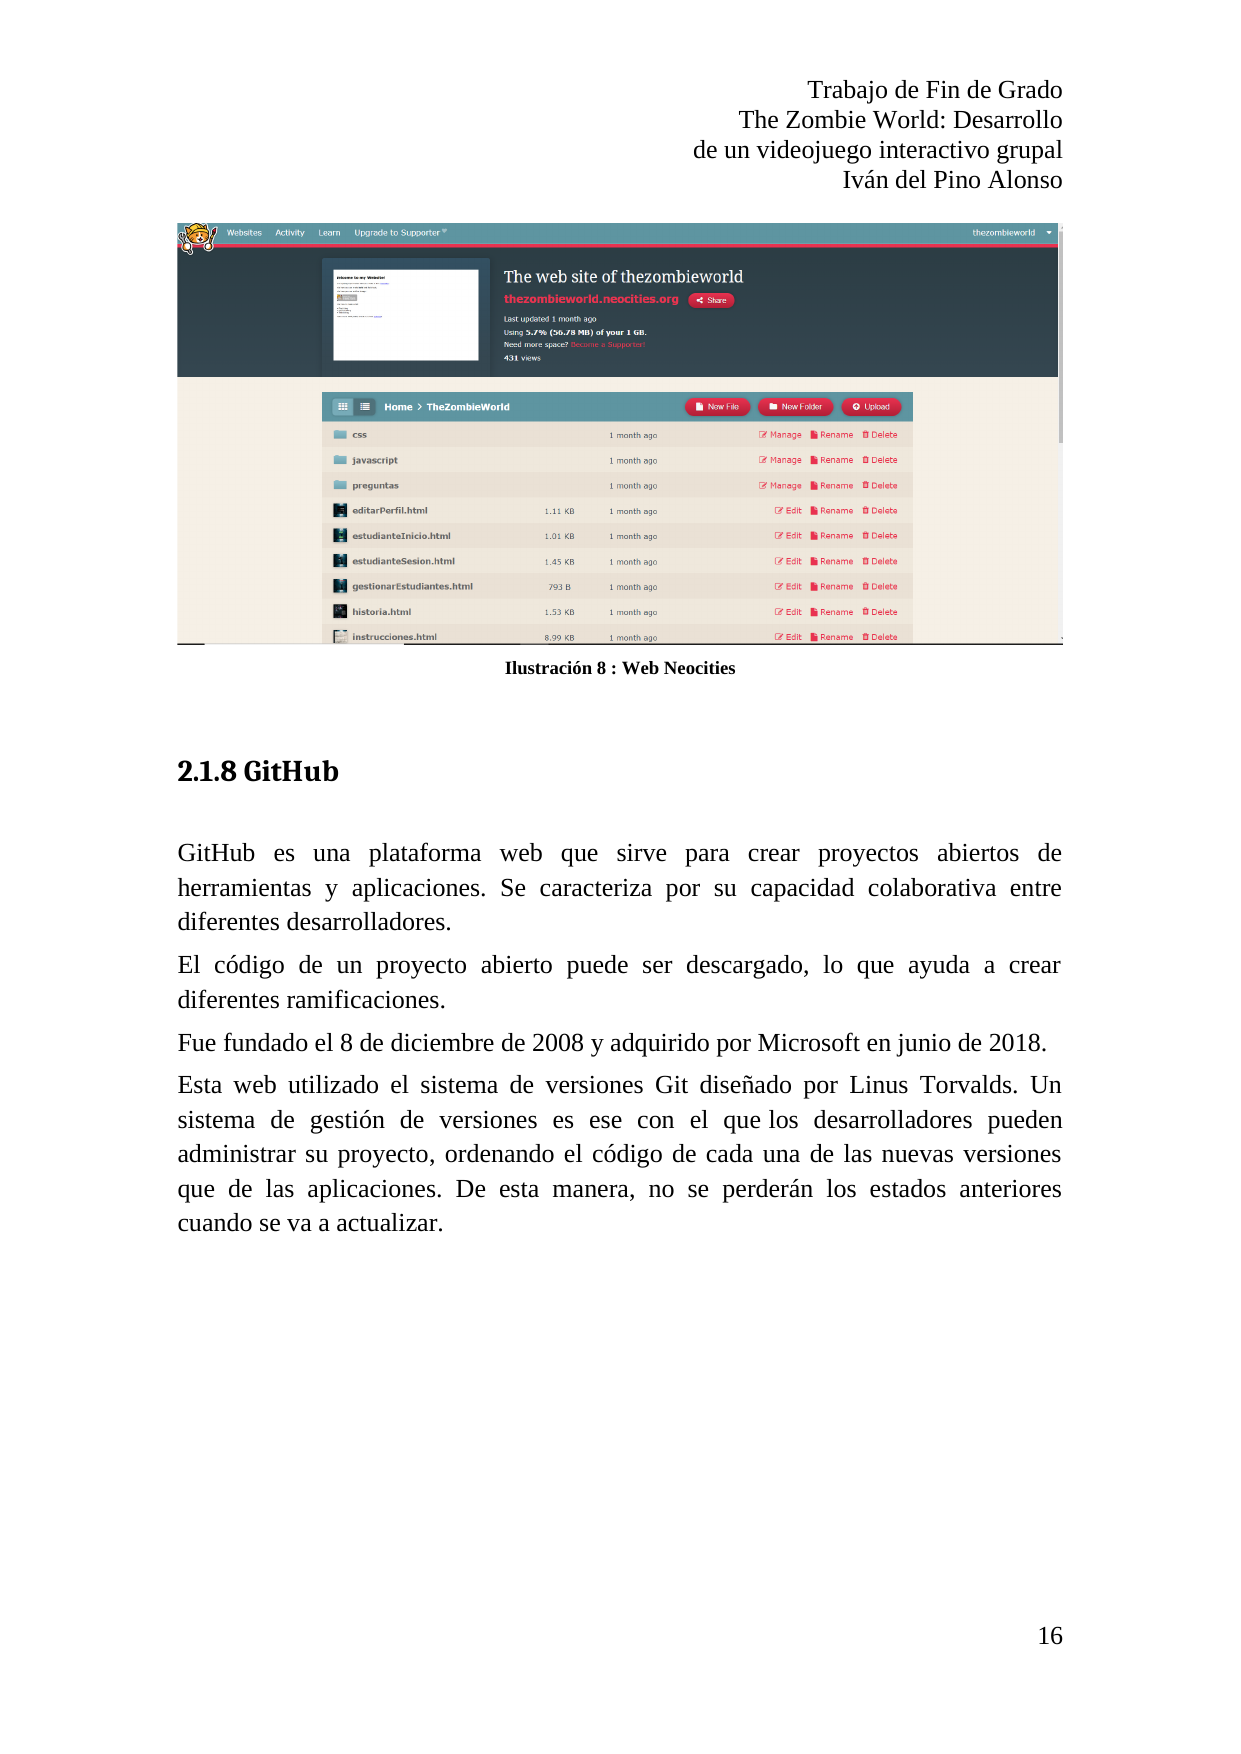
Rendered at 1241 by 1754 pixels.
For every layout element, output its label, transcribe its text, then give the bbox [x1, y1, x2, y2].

text Ilustración 8 : Web Neocities [177, 657, 1063, 678]
text El código de un proyecto abierto puede ser descargado, lo que ayuda a crear diferentes ramificaciones. [177, 949, 1063, 1014]
text GitHub es una plataforma web que sirve para crear proyectos abiertos de herramientas y aplicaciones. Se caracteriza por su capacidad colaborativa entre diferentes desarrolladores. [177, 837, 1063, 936]
subtitle 2.1.8 GitHub [177, 755, 1063, 789]
picture [177, 223, 1063, 645]
text Esta web utilizado el sistema de versiones Git diseñado por Linus Torvalds. Un sistema de gestión de versiones es ese con el que los desarrolladores pueden administrar su proyecto, ordenando el código de cada una de las nuevas versiones que de las aplicaciones. De esta manera, no se perderán los estados anteriores cuando se va a actualizar. [177, 1069, 1063, 1237]
text Fue fundado el 8 de diciembre de 2008 y adquirido por Microsoft en junio de 2018. [177, 1027, 1063, 1057]
